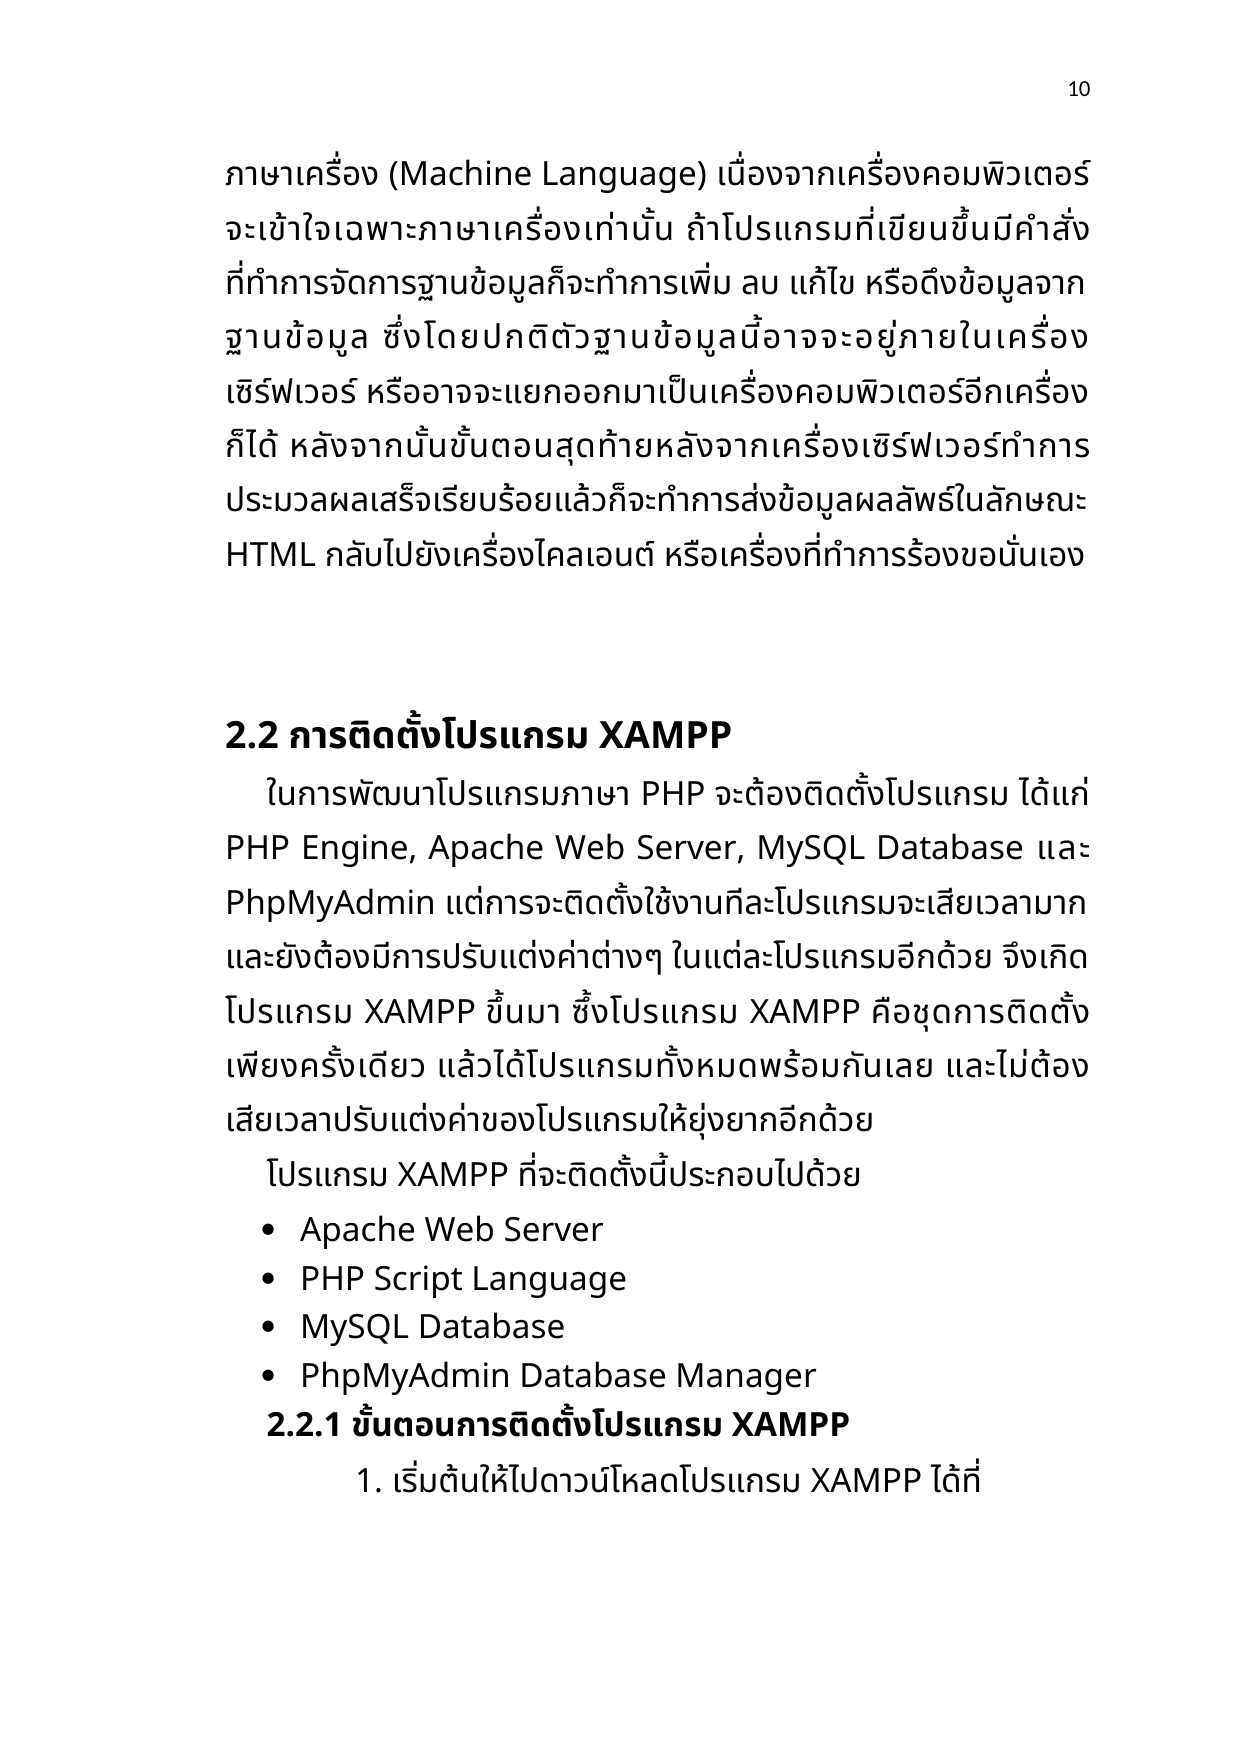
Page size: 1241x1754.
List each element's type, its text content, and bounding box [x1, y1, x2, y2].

text 2.2 การติดตั้งโปรแกรม XAMPP [225, 708, 1090, 765]
text 2.2.1 ขั้นตอนการติดตั้งโปรแกรม XAMPP [225, 1401, 1090, 1452]
text ในการพัฒนาโปรแกรมภาษา PHP จะต้องติดตั้งโปรแกรม ได้แก่ PHP Engine, Apache Web Server, MySQL Database และ PhpMyAdmin แต่การจะติดตั้งใช้งานทีละโปรแกรมจะเสียเวลามาก และยังต้องมีการปรับแต่งค่าต่างๆ ในแต่ละโปรแกรมอีกด้วย จึงเกิดโปรแกรม XAMPP ขึ้นมา ซึ้งโปรแกรม XAMPP คือชุดการติดตั้งเพียงครั้งเดียว แล้วได้โปรแกรมทั้งหมดพร้อมกันเลย และไม่ต้องเสียเวลาปรับแต่งค่าของโปรแกรมให้ยุ่งยากอีกด้วย [225, 769, 1090, 1147]
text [225, 150, 1090, 581]
text 1. เริ่มต้นให้ไปดาวน์โหลดโปรแกรม XAMPP ได้ที่ [225, 1457, 1090, 1507]
list Apache Web Server [262, 1205, 1090, 1251]
list PhpMyAdmin Database Manager [262, 1352, 1090, 1398]
list MySQL Database [262, 1303, 1090, 1349]
list PHP Script Language [262, 1254, 1090, 1300]
text โปรแกรม XAMPP ที่จะติดตั้งนี้ประกอบไปด้วย [225, 1151, 1090, 1201]
